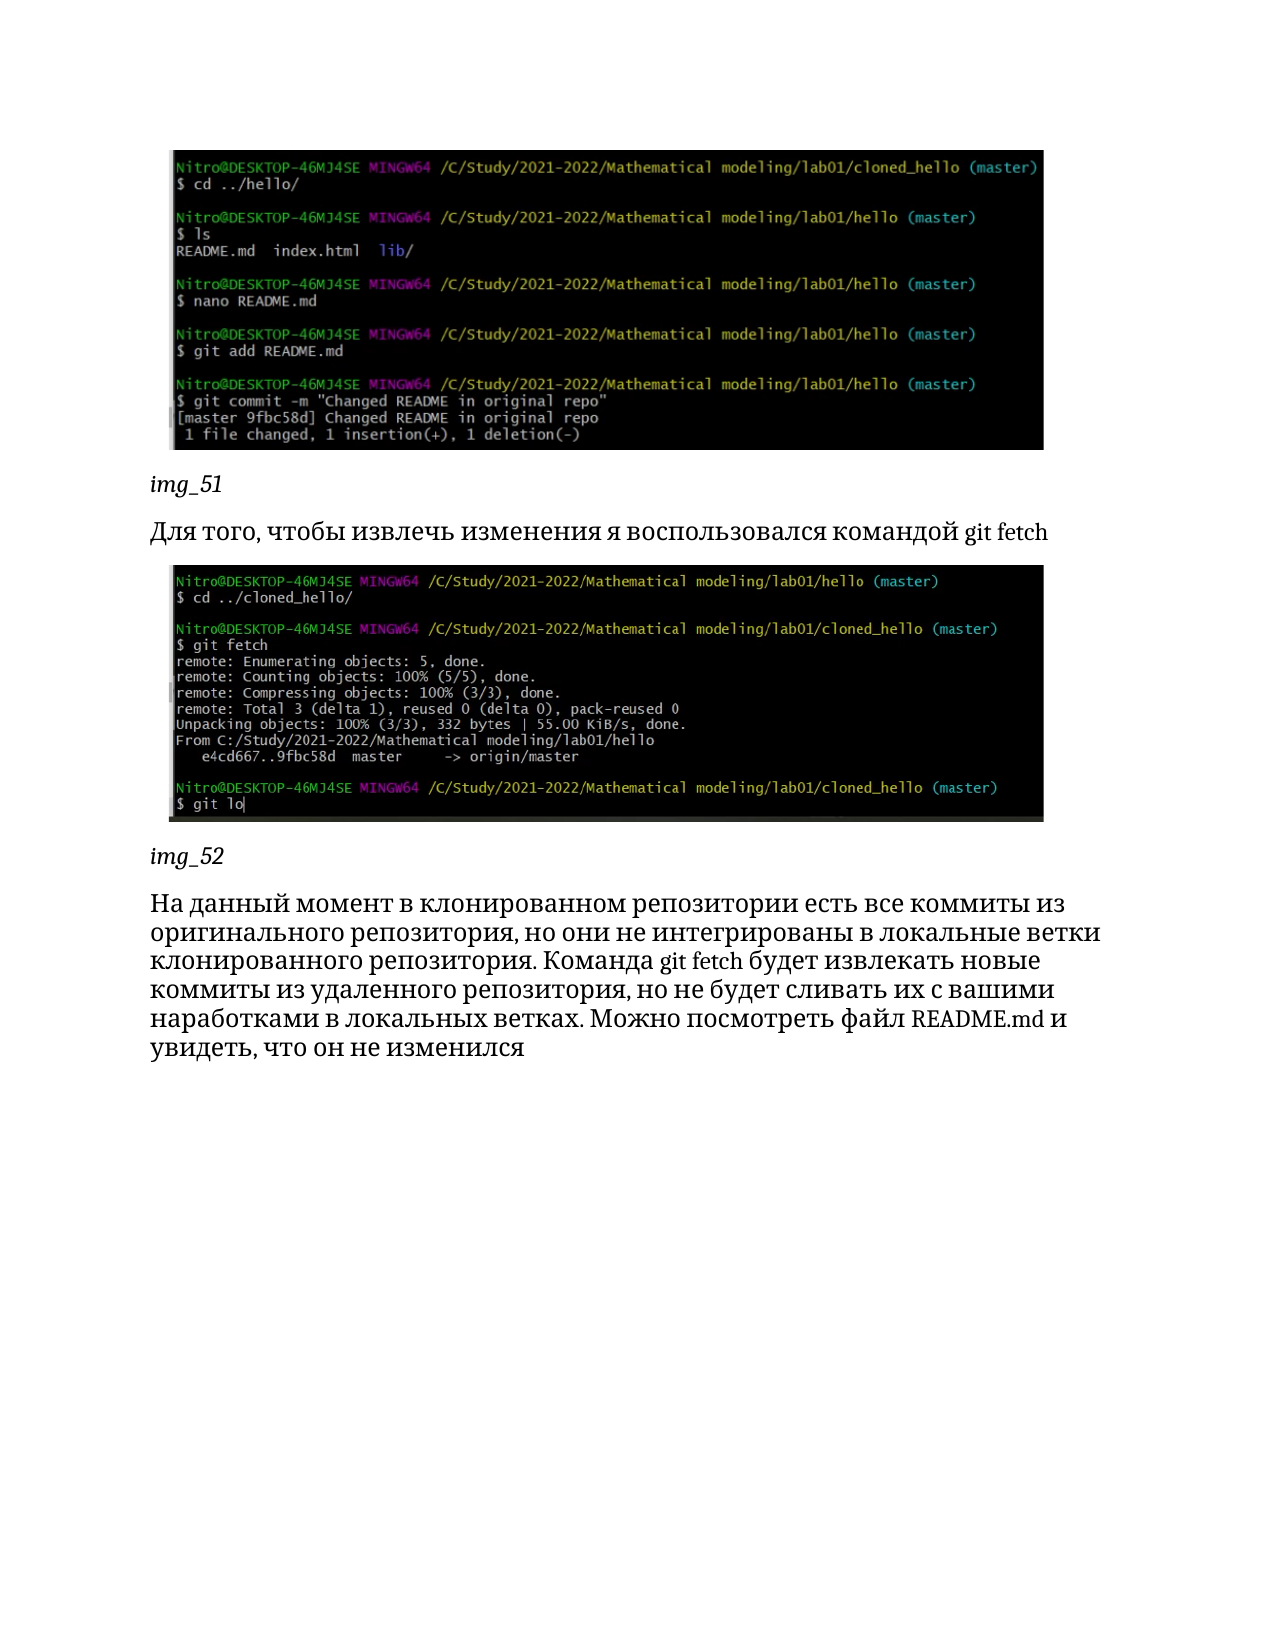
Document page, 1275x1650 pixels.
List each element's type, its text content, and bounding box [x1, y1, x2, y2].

text Для того, чтобы извлечь изменения я воспользовался командой git fetch [150, 518, 1125, 547]
picture [168, 565, 1044, 822]
picture [168, 150, 1044, 450]
text img_52 [150, 842, 1125, 871]
text На данный момент в клонированном репозитории есть все коммиты из оригинального репозитория, но они не интегрированы в локальные ветки клонированного репозитория. Команда git fetch будет извлекать новые коммиты из удаленного репозитория, но не будет сливать их с вашими наработками в локальных ветках. Можно посмотреть файл README.md и увидеть, что он не изменился [150, 890, 1125, 1062]
text img_51 [150, 470, 1125, 499]
